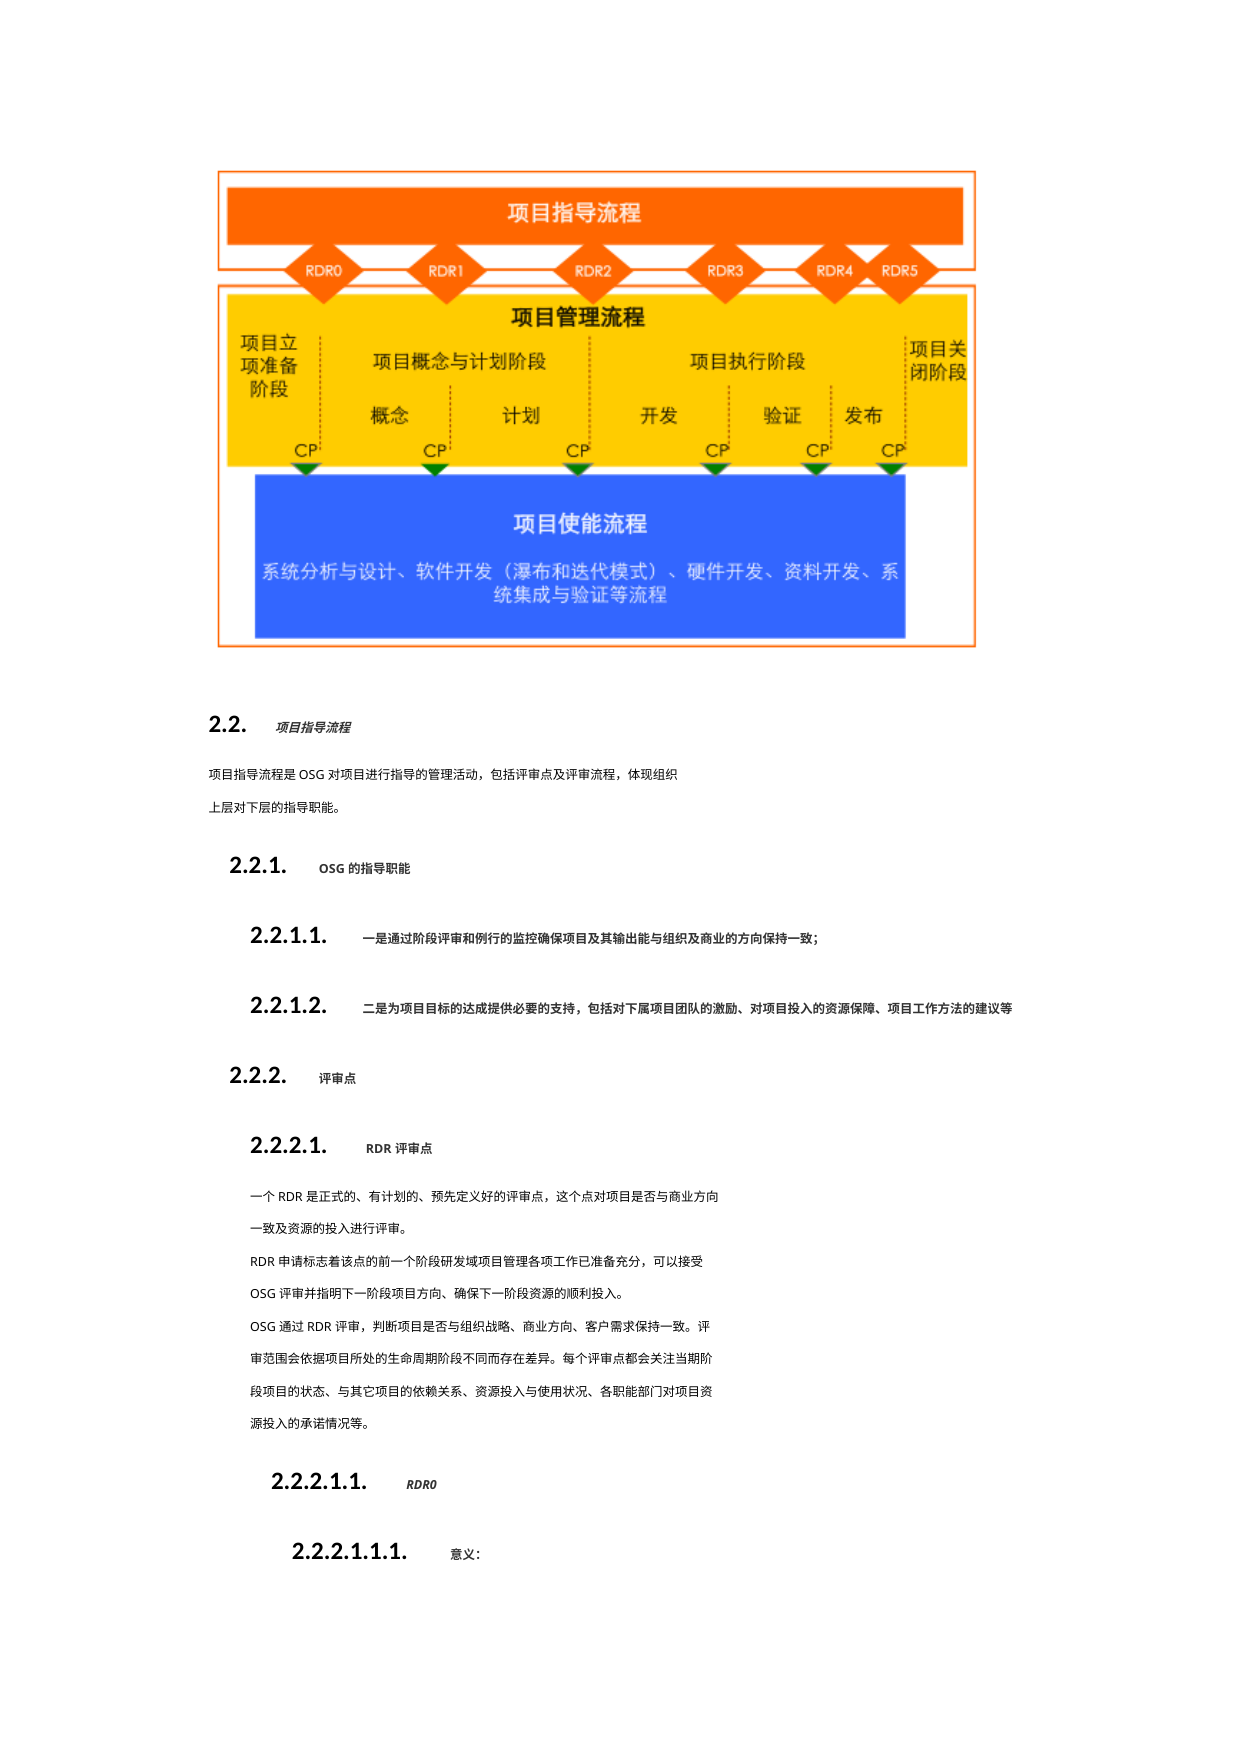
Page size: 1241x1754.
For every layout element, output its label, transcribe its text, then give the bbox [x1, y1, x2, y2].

subtitle RDR0 [271, 1464, 1053, 1497]
subtitle 一是通过阶段评审和例行的监控确保项目及其输出能与组织及商业的方向保持一致； [250, 918, 1053, 951]
subtitle RDR 评审点 [250, 1128, 1053, 1161]
subtitle OSG 的指导职能 [229, 848, 1053, 881]
text 审范围会依据项目所处的生命周期阶段不同而存在差异。每个评审点都会关注当期阶 [250, 1342, 1053, 1374]
subtitle 意义： [292, 1534, 1053, 1567]
text 一致及资源的投入进行评审。 [250, 1212, 1053, 1244]
text OSG 通过 RDR 评审，判断项目是否与组织战略、商业方向、客户需求保持一致。评 [250, 1309, 1053, 1342]
text 一个 RDR 是正式的、有计划的、预先定义好的评审点，这个点对项目是否与商业方向 [250, 1179, 1053, 1212]
subtitle 项目指导流程 [208, 707, 1053, 739]
text RDR 申请标志着该点的前一个阶段研发域项目管理各项工作已准备充分，可以接受 [250, 1244, 1053, 1277]
text 段项目的状态、与其它项目的依赖关系、资源投入与使用状况、各职能部门对项目资 [250, 1374, 1053, 1407]
text 上层对下层的指导职能。 [208, 791, 1053, 823]
text OSG 评审并指明下一阶段项目方向、确保下一阶段资源的顺利投入。 [250, 1277, 1053, 1309]
text 项目指导流程是 OSG 对项目进行指导的管理活动，包括评审点及评审流程，体现组织 [208, 758, 1053, 791]
subtitle 二是为项目目标的达成提供必要的支持，包括对下属项目团队的激励、对项目投入的资源保障、项目工作方法的建议等 [250, 988, 1053, 1021]
subtitle 评审点 [229, 1058, 1053, 1091]
picture [208, 162, 989, 659]
text 源投入的承诺情况等。 [250, 1407, 1053, 1439]
